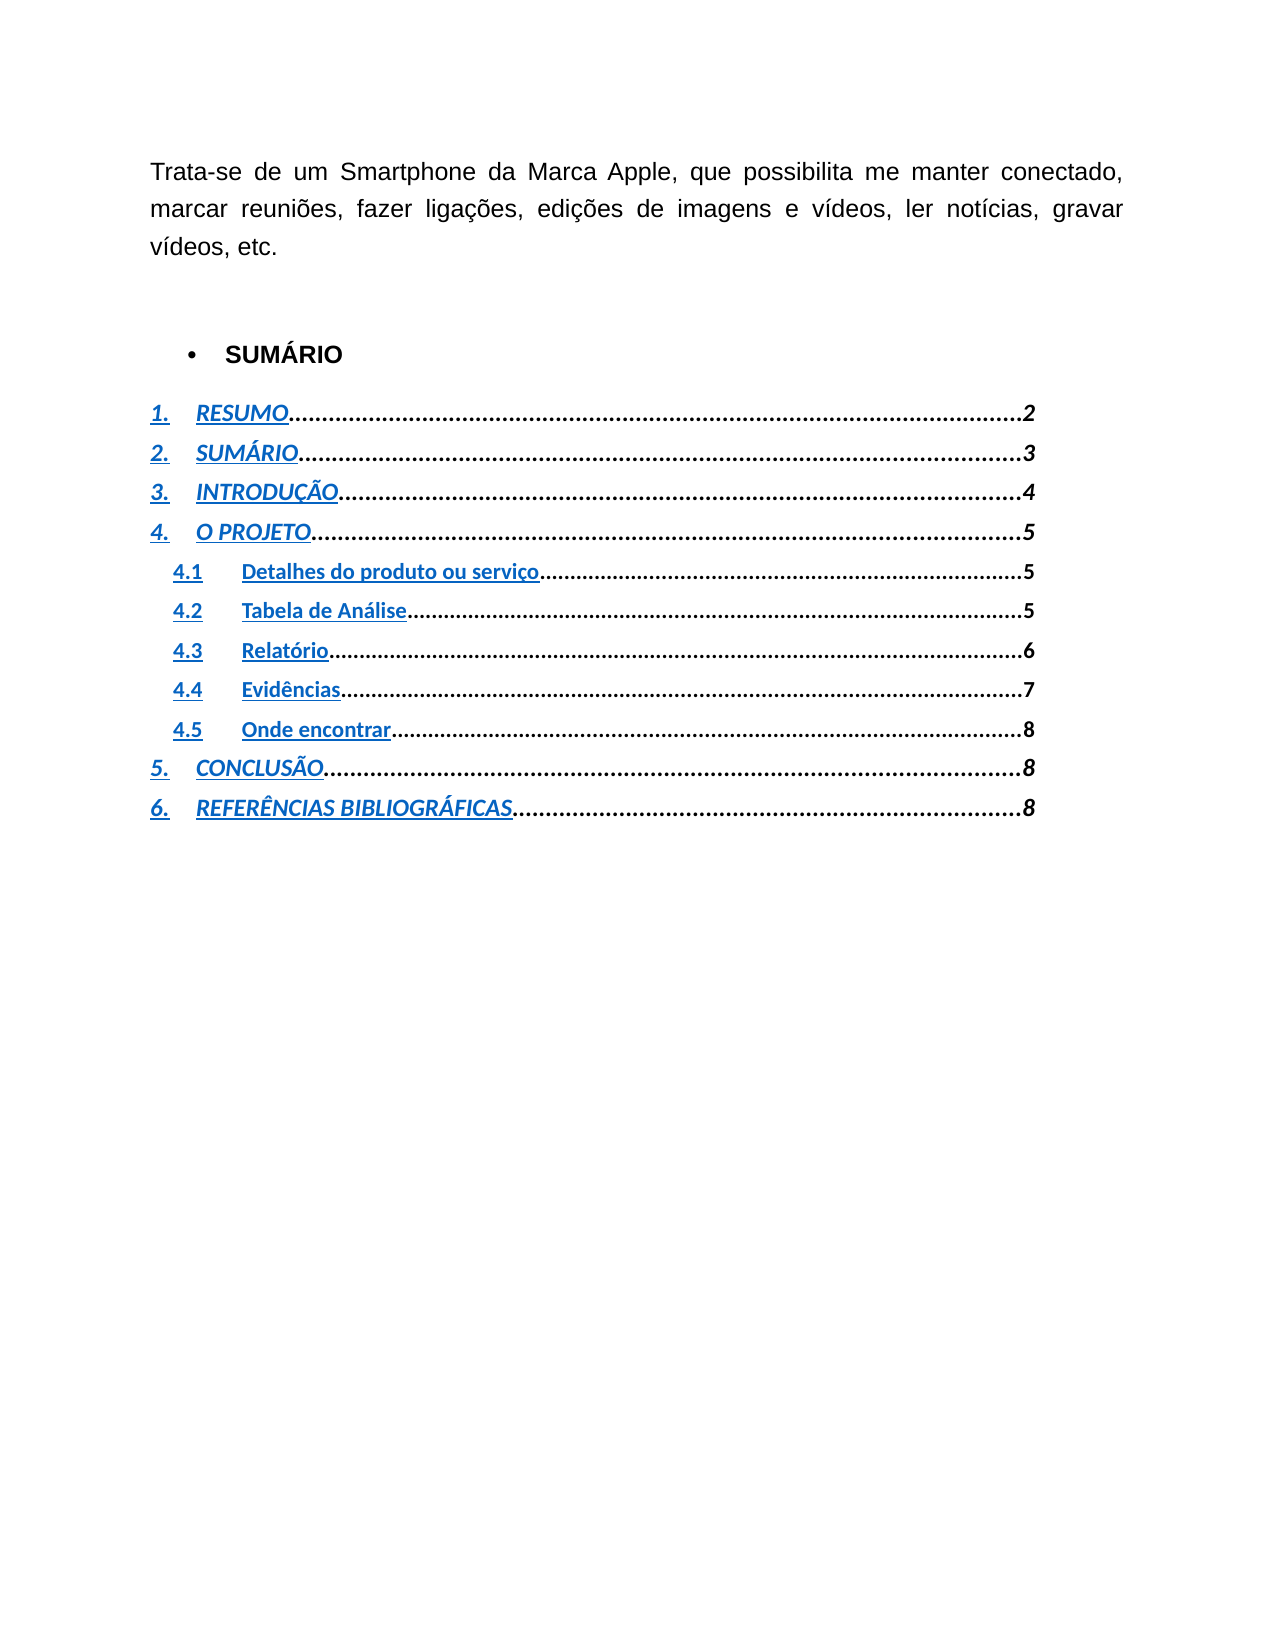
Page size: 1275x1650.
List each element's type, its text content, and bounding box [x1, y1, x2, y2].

text 6. REFERÊNCIAS BIBLIOGRÁFICAS 8 [150, 795, 1125, 822]
text Trata-se de um Smartphone da Marca Apple, que possibilita me manter conectado, marcar reuniões, fazer ligações, edições de imagens e vídeos, ler notícias, gravar vídeos, etc. [150, 150, 1125, 262]
text 4.3 Relatório 6 [173, 637, 1125, 664]
text 4.2 Tabela de Análise 5 [173, 597, 1125, 624]
text 4.5 Onde encontrar 8 [173, 716, 1125, 743]
text 2. SUMÁRIO 3 [150, 439, 1125, 466]
text 5. CONCLUSÃO 8 [150, 755, 1125, 782]
text 3. INTRODUÇÃO 4 [150, 479, 1125, 506]
text 4.1 Detalhes do produto ou serviço 5 [173, 558, 1125, 585]
text 1. RESUMO 2 [150, 400, 1125, 427]
text 4.4 Evidências 7 [173, 676, 1125, 703]
list SUMÁRIO [187, 333, 1125, 371]
text 4. O PROJETO 5 [150, 518, 1125, 545]
